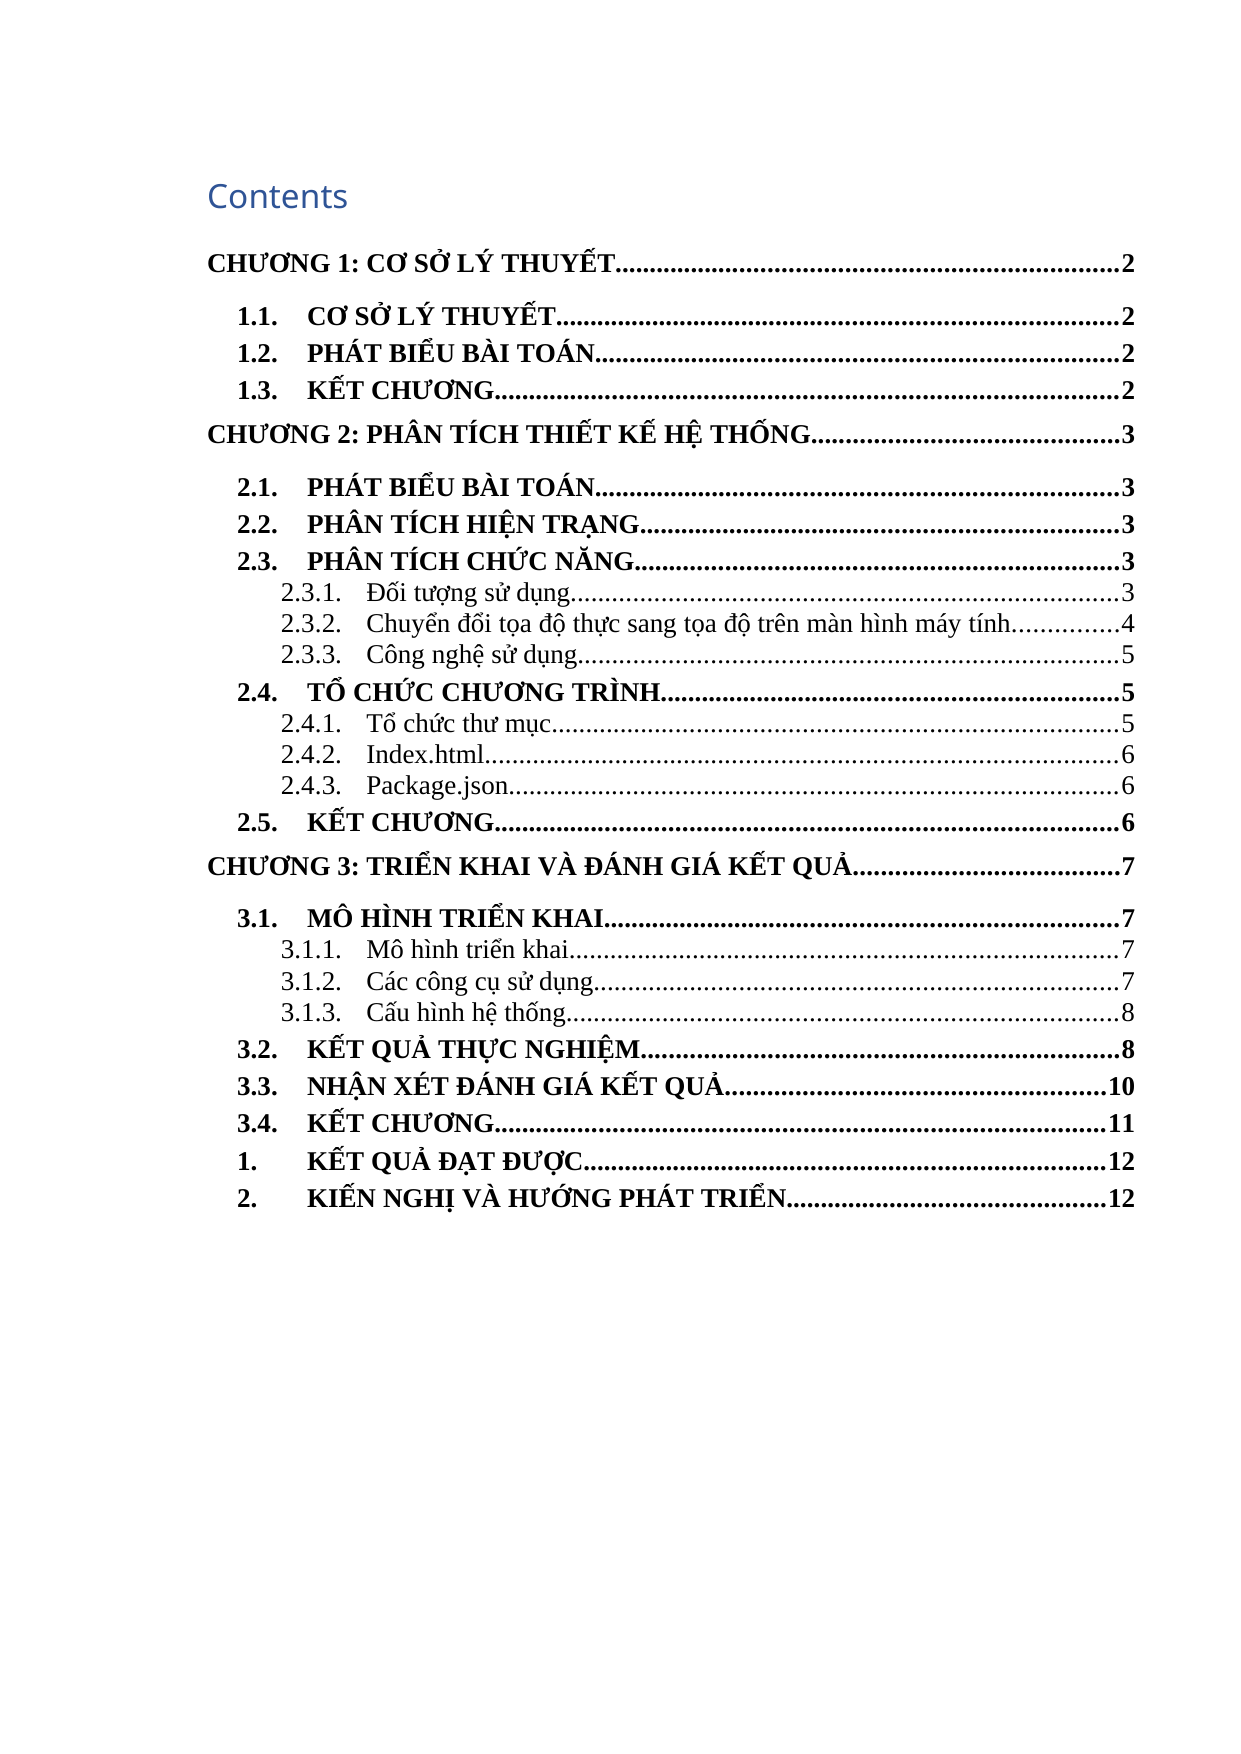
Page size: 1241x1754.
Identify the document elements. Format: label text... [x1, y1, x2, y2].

text 2.4.1. Tổ chức thư mục 5 [281, 707, 1122, 738]
text 2.3.3. Công nghệ sử dụng 5 [281, 639, 1122, 670]
text 3.3. NHẬN XÉT ĐÁNH GIÁ KẾT QUẢ 10 [237, 1071, 1122, 1102]
text 1.3. KẾT CHƯƠNG 2 [237, 375, 1122, 406]
text 3.1.3. Cấu hình hệ thống 8 [281, 996, 1122, 1027]
text CHƯƠNG 2: PHÂN TÍCH THIẾT KẾ HỆ THỐNG 3 [207, 418, 1122, 449]
text 2.3. PHÂN TÍCH CHỨC NĂNG 3 [237, 546, 1122, 577]
text 1. KẾT QUẢ ĐẠT ĐƯỢC 12 [237, 1145, 1122, 1176]
text 2.4.2. Index.html 6 [281, 738, 1122, 769]
text 2.4. TỔ CHỨC CHƯƠNG TRÌNH 5 [237, 676, 1122, 707]
text 2.3.1. Đối tượng sử dụng 3 [281, 577, 1122, 608]
text CHƯƠNG 1: CƠ SỞ LÝ THUYẾT 2 [207, 247, 1122, 278]
text 2.4.3. Package.json 6 [281, 769, 1122, 800]
text 2. KIẾN NGHỊ VÀ HƯỚNG PHÁT TRIỂN 12 [237, 1182, 1122, 1213]
text 3.2. KẾT QUẢ THỰC NGHIỆM 8 [237, 1033, 1122, 1064]
text 2.2. PHÂN TÍCH HIỆN TRẠNG 3 [237, 508, 1122, 539]
text 1.1. CƠ SỞ LÝ THUYẾT 2 [237, 300, 1122, 331]
text 3.1.1. Mô hình triển khai 7 [281, 934, 1122, 965]
text 3.1.2. Các công cụ sử dụng 7 [281, 965, 1122, 996]
text CHƯƠNG 3: TRIỂN KHAI VÀ ĐÁNH GIÁ KẾT QUẢ 7 [207, 850, 1122, 881]
text 1.2. PHÁT BIỂU BÀI TOÁN 2 [237, 337, 1122, 368]
text 2.3.2. Chuyển đổi tọa độ thực sang tọa độ trên màn hình máy tính 4 [281, 608, 1122, 639]
subtitle Contents [207, 173, 1122, 219]
text 3.4. KẾT CHƯƠNG 11 [237, 1108, 1122, 1139]
text 3.1. MÔ HÌNH TRIỂN KHAI 7 [237, 903, 1122, 934]
text 2.5. KẾT CHƯƠNG 6 [237, 807, 1122, 838]
text 2.1. PHÁT BIỂU BÀI TOÁN 3 [237, 471, 1122, 502]
